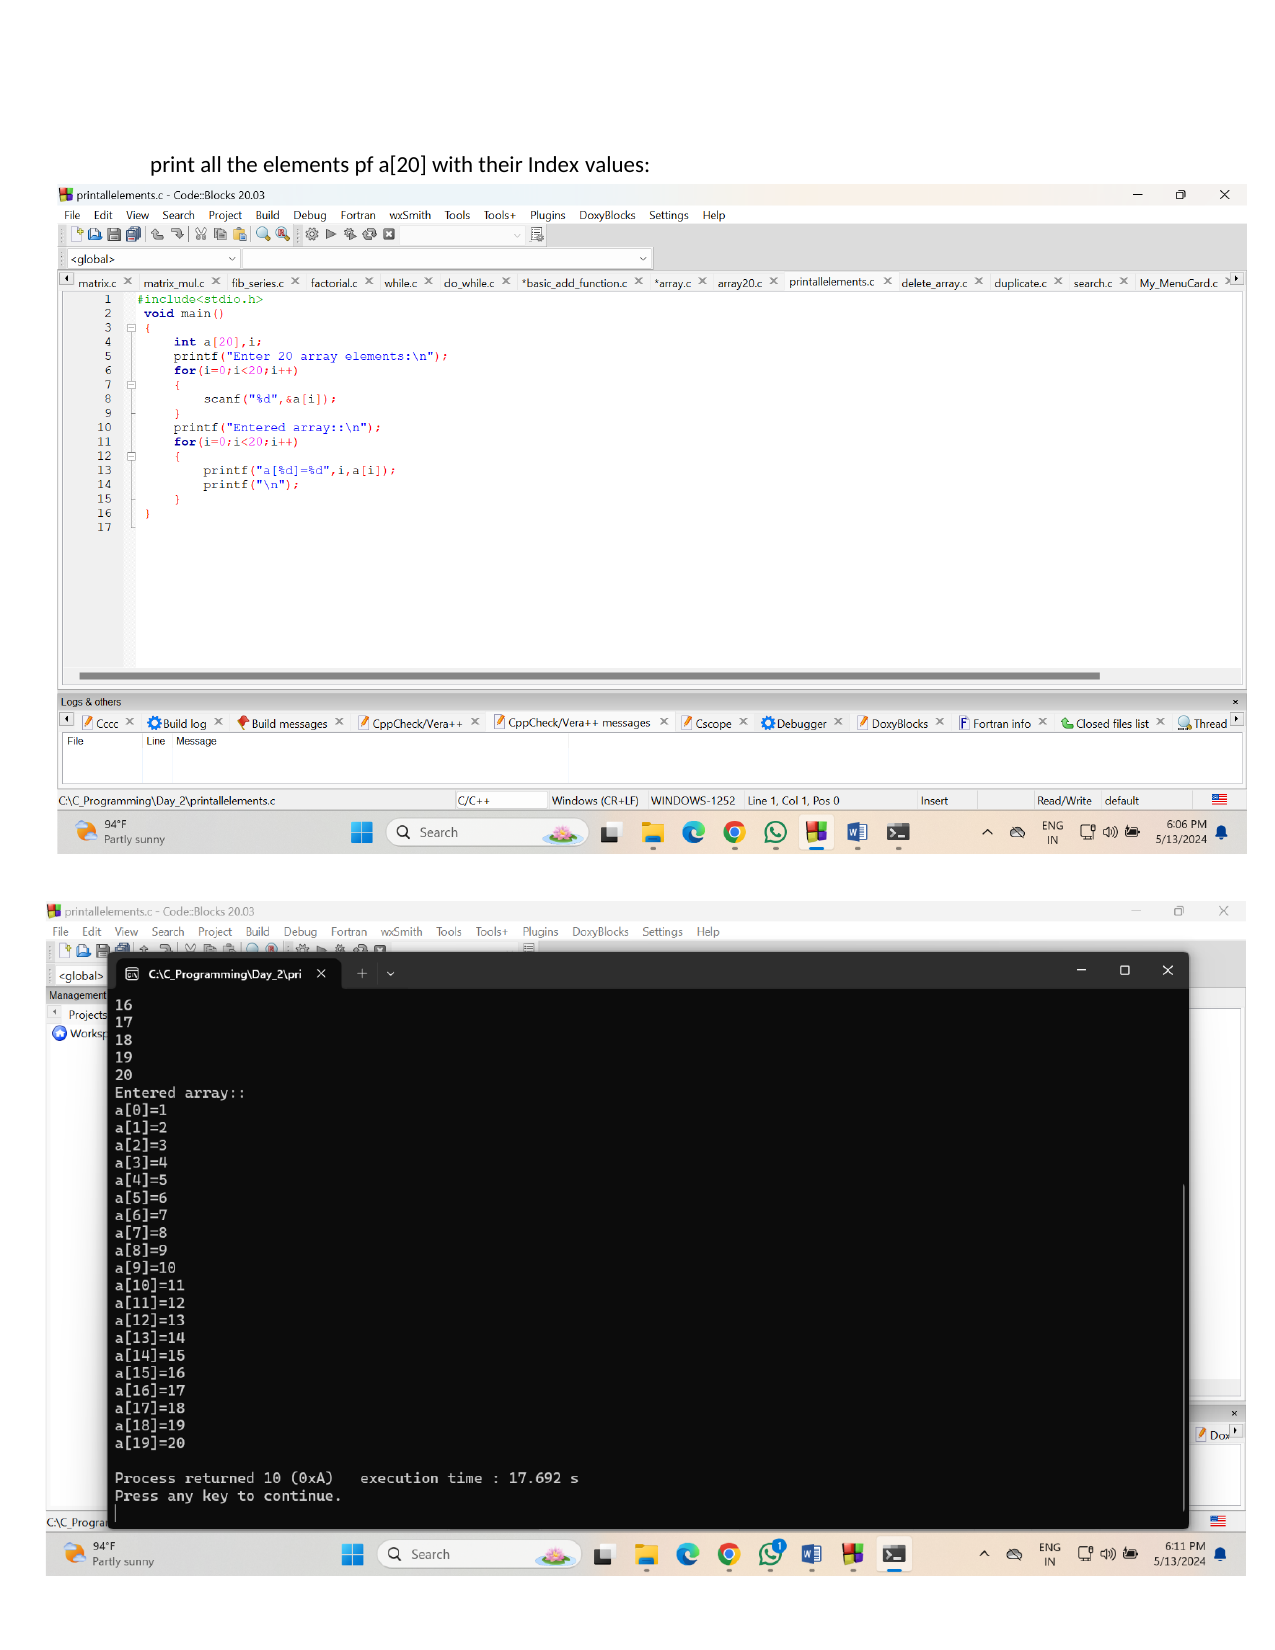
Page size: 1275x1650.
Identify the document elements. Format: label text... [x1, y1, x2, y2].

text print all the elements pf a[20] with their Index values: [150, 150, 1125, 178]
picture [45, 901, 1246, 1576]
picture [57, 184, 1247, 854]
